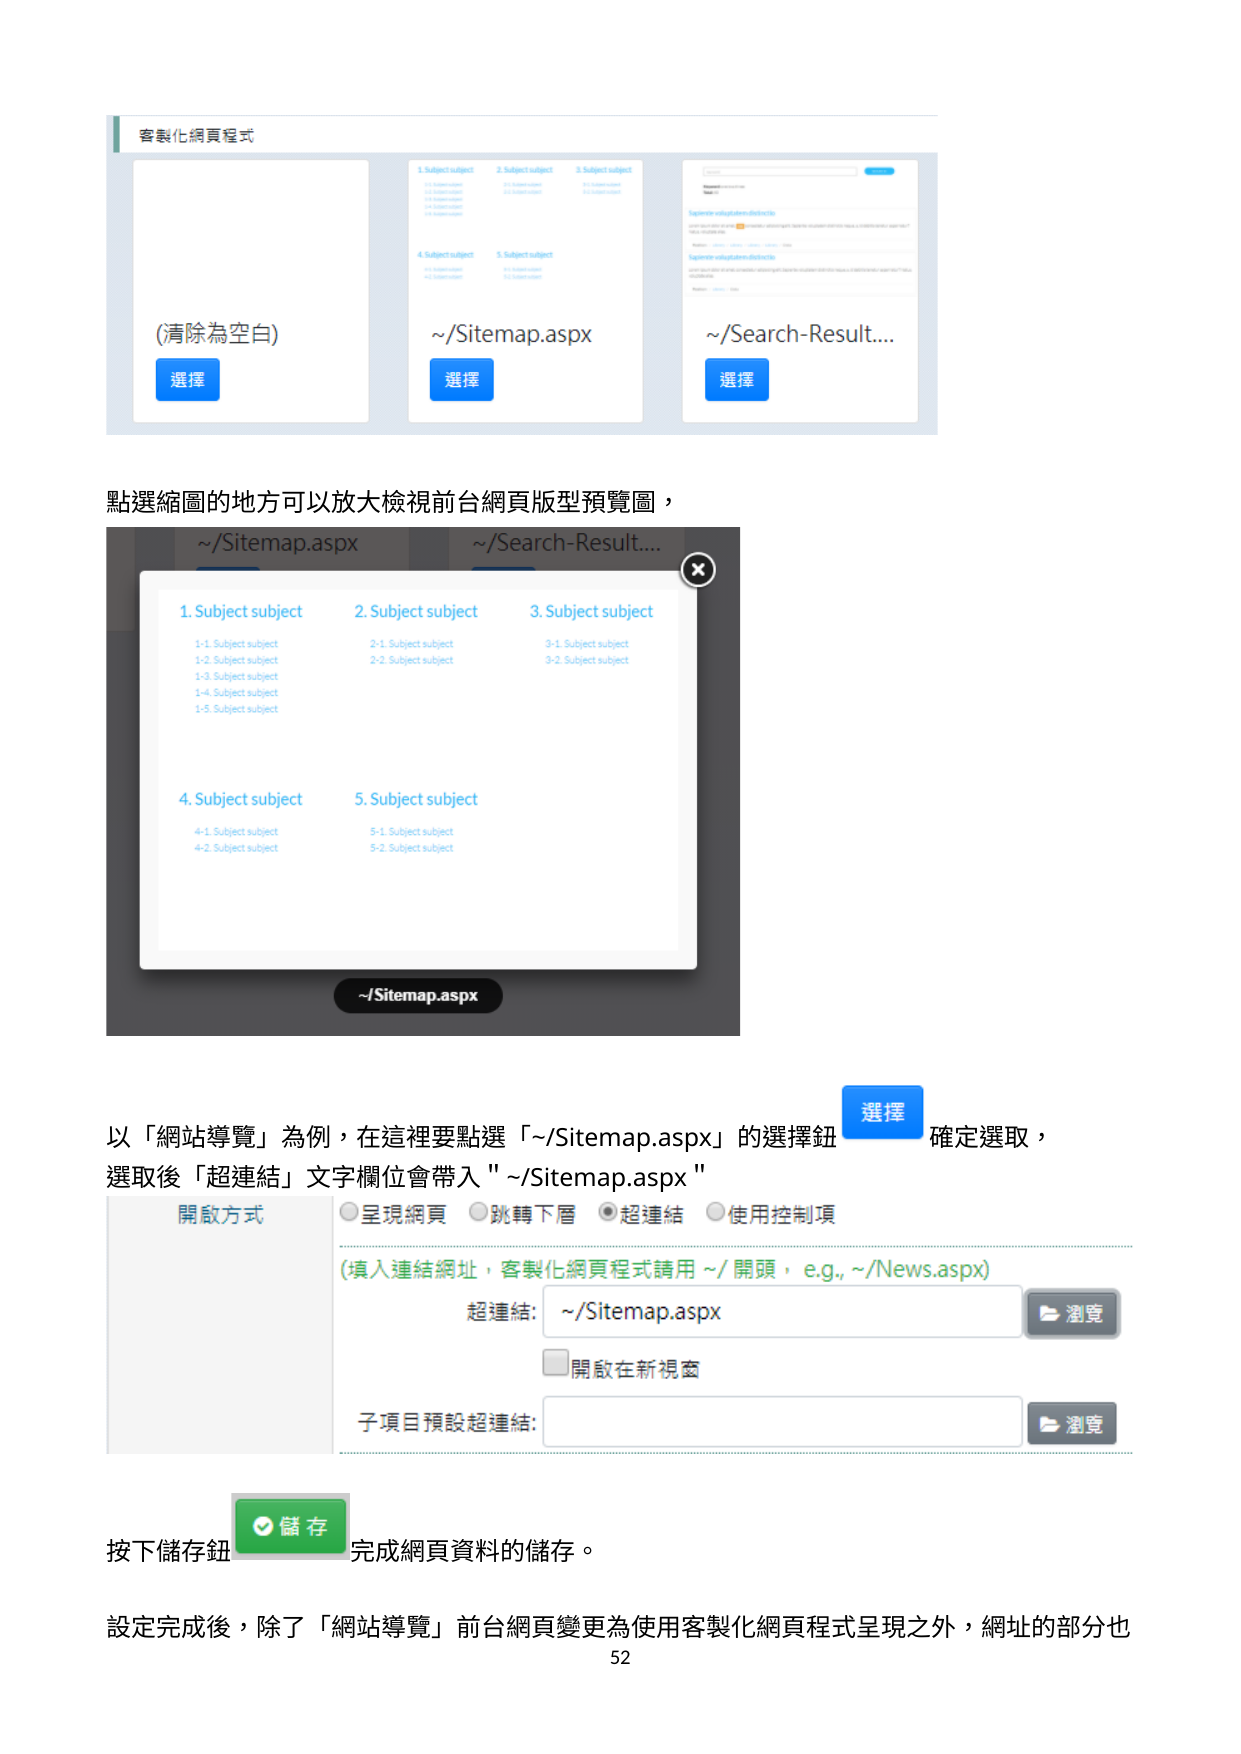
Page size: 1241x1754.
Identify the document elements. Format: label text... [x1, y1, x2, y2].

text 點選縮圖的地方可以放大檢視前台網頁版型預覽圖， [106, 481, 1134, 519]
picture [106, 115, 938, 435]
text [106, 1606, 1134, 1644]
text 選取後「超連結」文字欄位會帶入＂~/Sitemap.aspx＂ [106, 1156, 1134, 1194]
text 以「網站導覽」為例，在這裡要點選「~/Sitemap.aspx」的選擇鈕確定選取， [106, 1081, 1134, 1156]
picture [106, 527, 741, 1036]
picture [836, 1081, 929, 1144]
picture [231, 1493, 350, 1560]
text 按下儲存鈕完成網頁資料的儲存。 [106, 1494, 1134, 1569]
picture [106, 1196, 1134, 1454]
